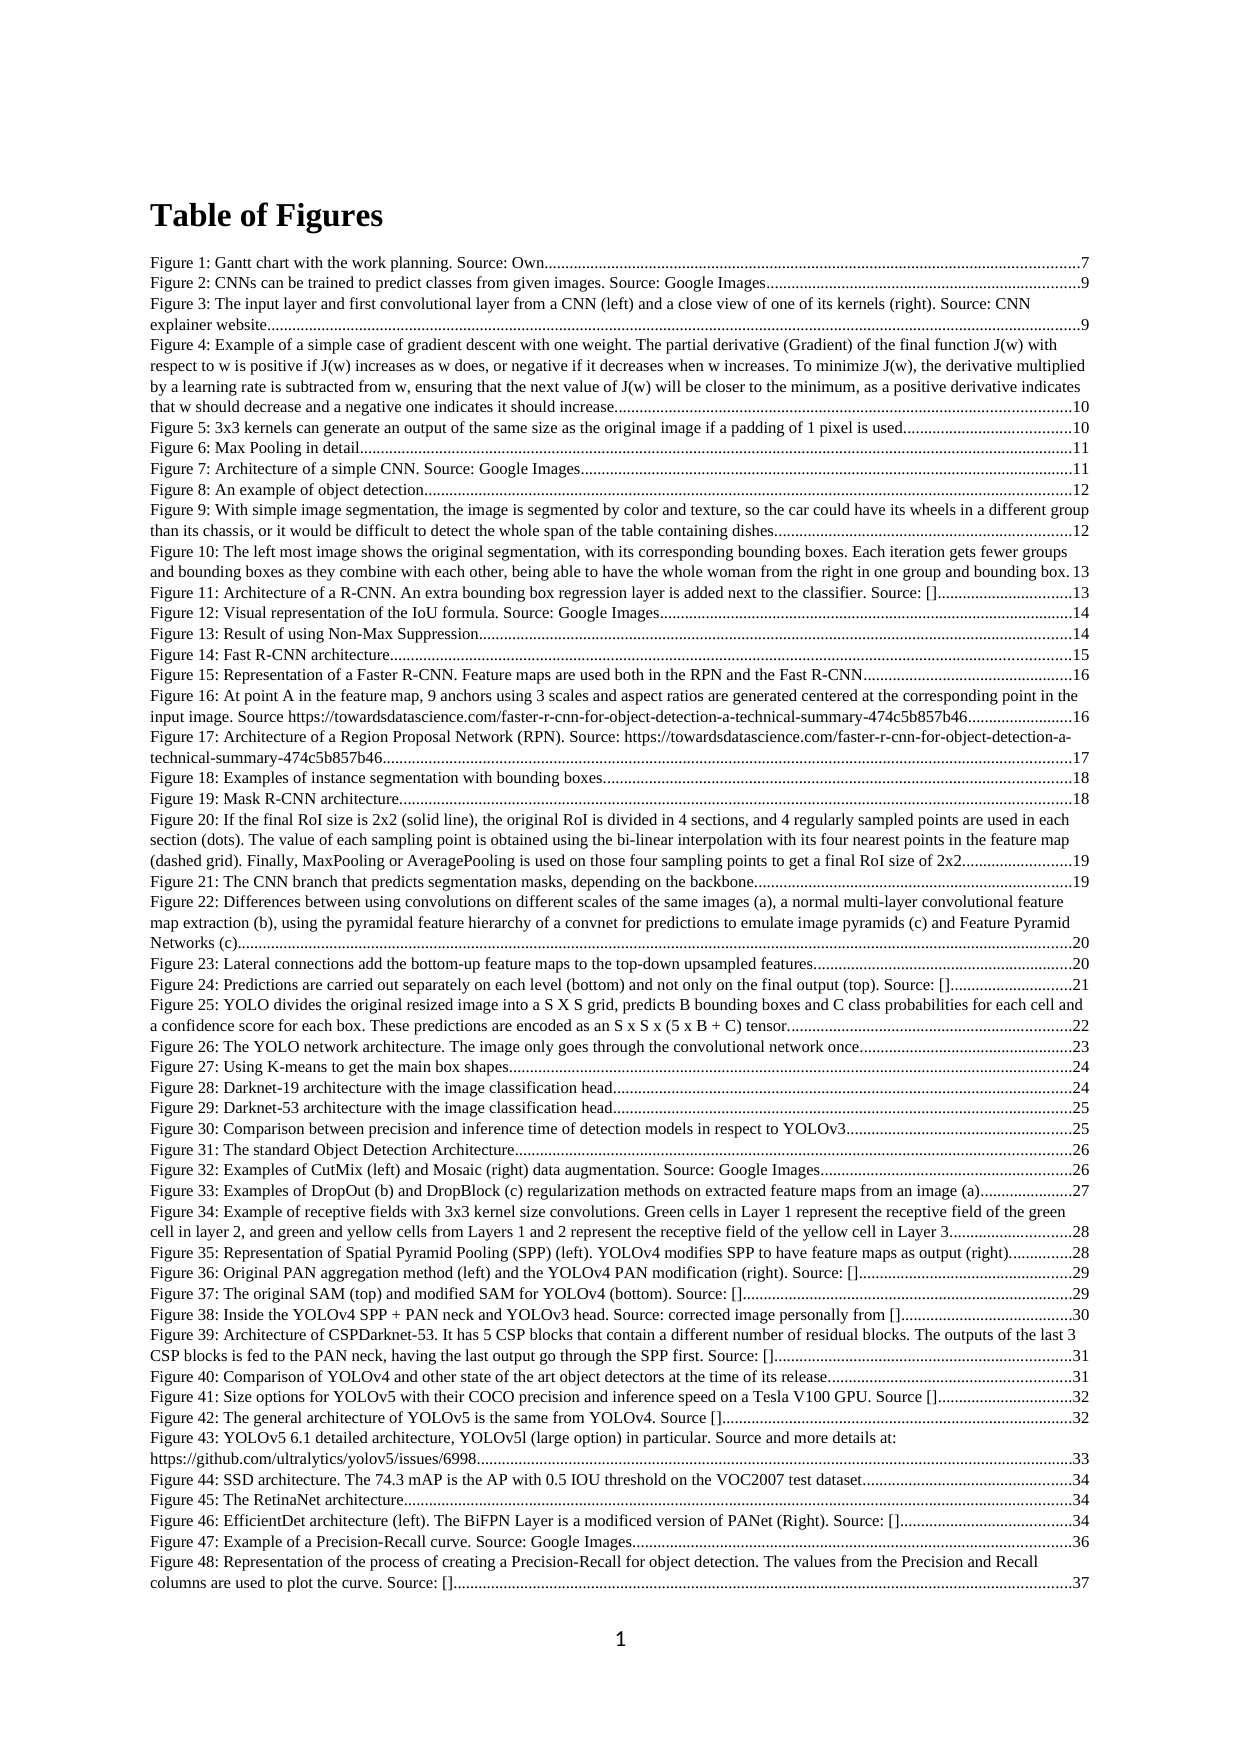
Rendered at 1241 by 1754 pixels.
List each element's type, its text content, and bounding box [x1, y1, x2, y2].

text Figure 4: Example of a simple case of gradient descent with one weight. The partial derivative (Gradient) of the final function J(w) with respect to w is positive if J(w) increases as w does, or negative if it decreases when w increases. To minimize J(w), the derivative multiplied by a learning rate is subtracted from w, ensuring that the next value of J(w) will be closer to the minimum, as a positive derivative indicates that w should decrease and a negative one indicates it should increase. 10 [150, 335, 1090, 416]
text Figure 25: YOLO divides the original resized image into a S X S grid, predicts B bounding boxes and C class probabilities for each cell and a confidence score for each box. These predictions are encoded as an S x S x (5 x B + C) tensor. 22 [150, 995, 1090, 1035]
text Figure 30: Comparison between precision and inference time of detection models in respect to YOLOv3 25 [150, 1119, 1090, 1138]
text Figure 20: If the final RoI size is 2x2 (solid line), the original RoI is divided in 4 sections, and 4 regularly sampled points are used in each section (dots). The value of each sampling point is obtained using the bi-linear interpolation with its four nearest points in the feature map (dashed grid). Finally, MaxPooling or AveragePooling is used on those four sampling points to get a final RoI size of 2x2. 19 [150, 809, 1090, 870]
text Figure 14: Fast R-CNN architecture. 15 [150, 644, 1090, 664]
text Figure 2: CNNs can be trained to predict classes from given images. Source: Google Images 9 [150, 273, 1090, 292]
text Figure 21: The CNN branch that predicts segmentation masks, depending on the backbone. 19 [150, 871, 1090, 891]
text Figure 3: The input layer and first convolutional layer from a CNN (left) and a close view of one of its kernels (right). Source: CNN explainer website 9 [150, 294, 1090, 334]
text Figure 15: Representation of a Faster R-CNN. Feature maps are used both in the RPN and the Fast R-CNN 16 [150, 665, 1090, 684]
text Figure 31: The standard Object Detection Architecture 26 [150, 1139, 1090, 1159]
text Figure 42: The general architecture of YOLOv5 is the same from YOLOv4. Source [] 32 [150, 1408, 1090, 1427]
text Figure 8: An example of object detection. 12 [150, 479, 1090, 499]
text Figure 17: Architecture of a Region Proposal Network (RPN). Source: https://towardsdatascience.com/faster-r-cnn-for-object-detection-a-technical-summary-474c5b857b46 17 [150, 727, 1090, 767]
text Table of Figures [150, 195, 1090, 233]
text Figure 10: The left most image shows the original segmentation, with its corresponding bounding boxes. Each iteration gets fewer groups and bounding boxes as they combine with each other, being able to have the whole woman from the right in one group and bounding box. 13 [150, 541, 1090, 581]
text Figure 18: Examples of instance segmentation with bounding boxes. 18 [150, 768, 1090, 787]
text Figure 43: YOLOv5 6.1 detailed architecture, YOLOv5l (large option) in particular. Source and more details at: https://github.com/ultralytics/yolov5/issues/6998 33 [150, 1428, 1090, 1468]
text Figure 38: Inside the YOLOv4 SPP + PAN neck and YOLOv3 head. Source: corrected image personally from [] 30 [150, 1304, 1090, 1324]
text Figure 48: Representation of the process of creating a Precision-Recall for object detection. The values from the Precision and Recall columns are used to plot the curve. Source: [] 37 [150, 1552, 1090, 1592]
text Figure 47: Example of a Precision-Recall curve. Source: Google Images. 36 [150, 1531, 1090, 1551]
text Figure 23: Lateral connections add the bottom-up feature maps to the top-down upsampled features. 20 [150, 954, 1090, 973]
text Figure 27: Using K-means to get the main box shapes. 24 [150, 1057, 1090, 1076]
text Figure 9: With simple image segmentation, the image is segmented by color and texture, so the car could have its wheels in a different group than its chassis, or it would be difficult to detect the whole span of the table containing dishes. 12 [150, 500, 1090, 540]
text Figure 41: Size options for YOLOv5 with their COCO precision and inference speed on a Tesla V100 GPU. Source [] 32 [150, 1387, 1090, 1406]
text Figure 6: Max Pooling in detail. 11 [150, 438, 1090, 457]
text Figure 33: Examples of DropOut (b) and DropBlock (c) regularization methods on extracted feature maps from an image (a) 27 [150, 1181, 1090, 1200]
text Figure 12: Visual representation of the IoU formula. Source: Google Images 14 [150, 603, 1090, 622]
text Figure 34: Example of receptive fields with 3x3 kernel size convolutions. Green cells in Layer 1 represent the receptive field of the green cell in layer 2, and green and yellow cells from Layers 1 and 2 represent the receptive field of the yellow cell in Layer 3. 28 [150, 1201, 1090, 1241]
text Figure 24: Predictions are carried out separately on each level (bottom) and not only on the final output (top). Source: [] 21 [150, 974, 1090, 994]
text Figure 44: SSD architecture. The 74.3 mAP is the AP with 0.5 IOU threshold on the VOC2007 test dataset. 34 [150, 1469, 1090, 1489]
text Figure 19: Mask R-CNN architecture. 18 [150, 789, 1090, 808]
text Figure 1: Gantt chart with the work planning. Source: Own. 7 [150, 253, 1090, 272]
text Figure 29: Darknet-53 architecture with the image classification head 25 [150, 1098, 1090, 1117]
text Figure 45: The RetinaNet architecture 34 [150, 1490, 1090, 1509]
text Figure 32: Examples of CutMix (left) and Mosaic (right) data augmentation. Source: Google Images 26 [150, 1160, 1090, 1179]
text Figure 5: 3x3 kernels can generate an output of the same size as the original image if a padding of 1 pixel is used. 10 [150, 418, 1090, 437]
text Figure 28: Darknet-19 architecture with the image classification head 24 [150, 1078, 1090, 1097]
text Figure 7: Architecture of a simple CNN. Source: Google Images 11 [150, 459, 1090, 478]
text Figure 16: At point A in the feature map, 9 anchors using 3 scales and aspect ratios are generated centered at the corresponding point in the input image. Source https://towardsdatascience.com/faster-r-cnn-for-object-detection-a-technical-summary-474c5b857b46 16 [150, 686, 1090, 726]
text Figure 37: The original SAM (top) and modified SAM for YOLOv4 (bottom). Source: [] 29 [150, 1284, 1090, 1303]
text Figure 39: Architecture of CSPDarknet-53. It has 5 CSP blocks that contain a different number of residual blocks. The outputs of the last 3 CSP blocks is fed to the PAN neck, having the last output go through the SPP first. Source: [] 31 [150, 1325, 1090, 1365]
text Figure 46: EfficientDet architecture (left). The BiFPN Layer is a modificed version of PANet (Right). Source: [] 34 [150, 1511, 1090, 1530]
text Figure 26: The YOLO network architecture. The image only goes through the convolutional network once. 23 [150, 1036, 1090, 1056]
text Figure 36: Original PAN aggregation method (left) and the YOLOv4 PAN modification (right). Source: [] 29 [150, 1263, 1090, 1282]
text Figure 35: Representation of Spatial Pyramid Pooling (SPP) (left). YOLOv4 modifies SPP to have feature maps as output (right). 28 [150, 1243, 1090, 1262]
text Figure 40: Comparison of YOLOv4 and other state of the art object detectors at the time of its release. 31 [150, 1366, 1090, 1386]
text Figure 22: Differences between using convolutions on different scales of the same images (a), a normal multi-layer convolutional feature map extraction (b), using the pyramidal feature hierarchy of a convnet for predictions to emulate image pyramids (c) and Feature Pyramid Networks (c) 20 [150, 892, 1090, 952]
text Figure 11: Architecture of a R-CNN. An extra bounding box regression layer is added next to the classifier. Source: [] 13 [150, 583, 1090, 602]
text Figure 13: Result of using Non-Max Suppression 14 [150, 624, 1090, 643]
